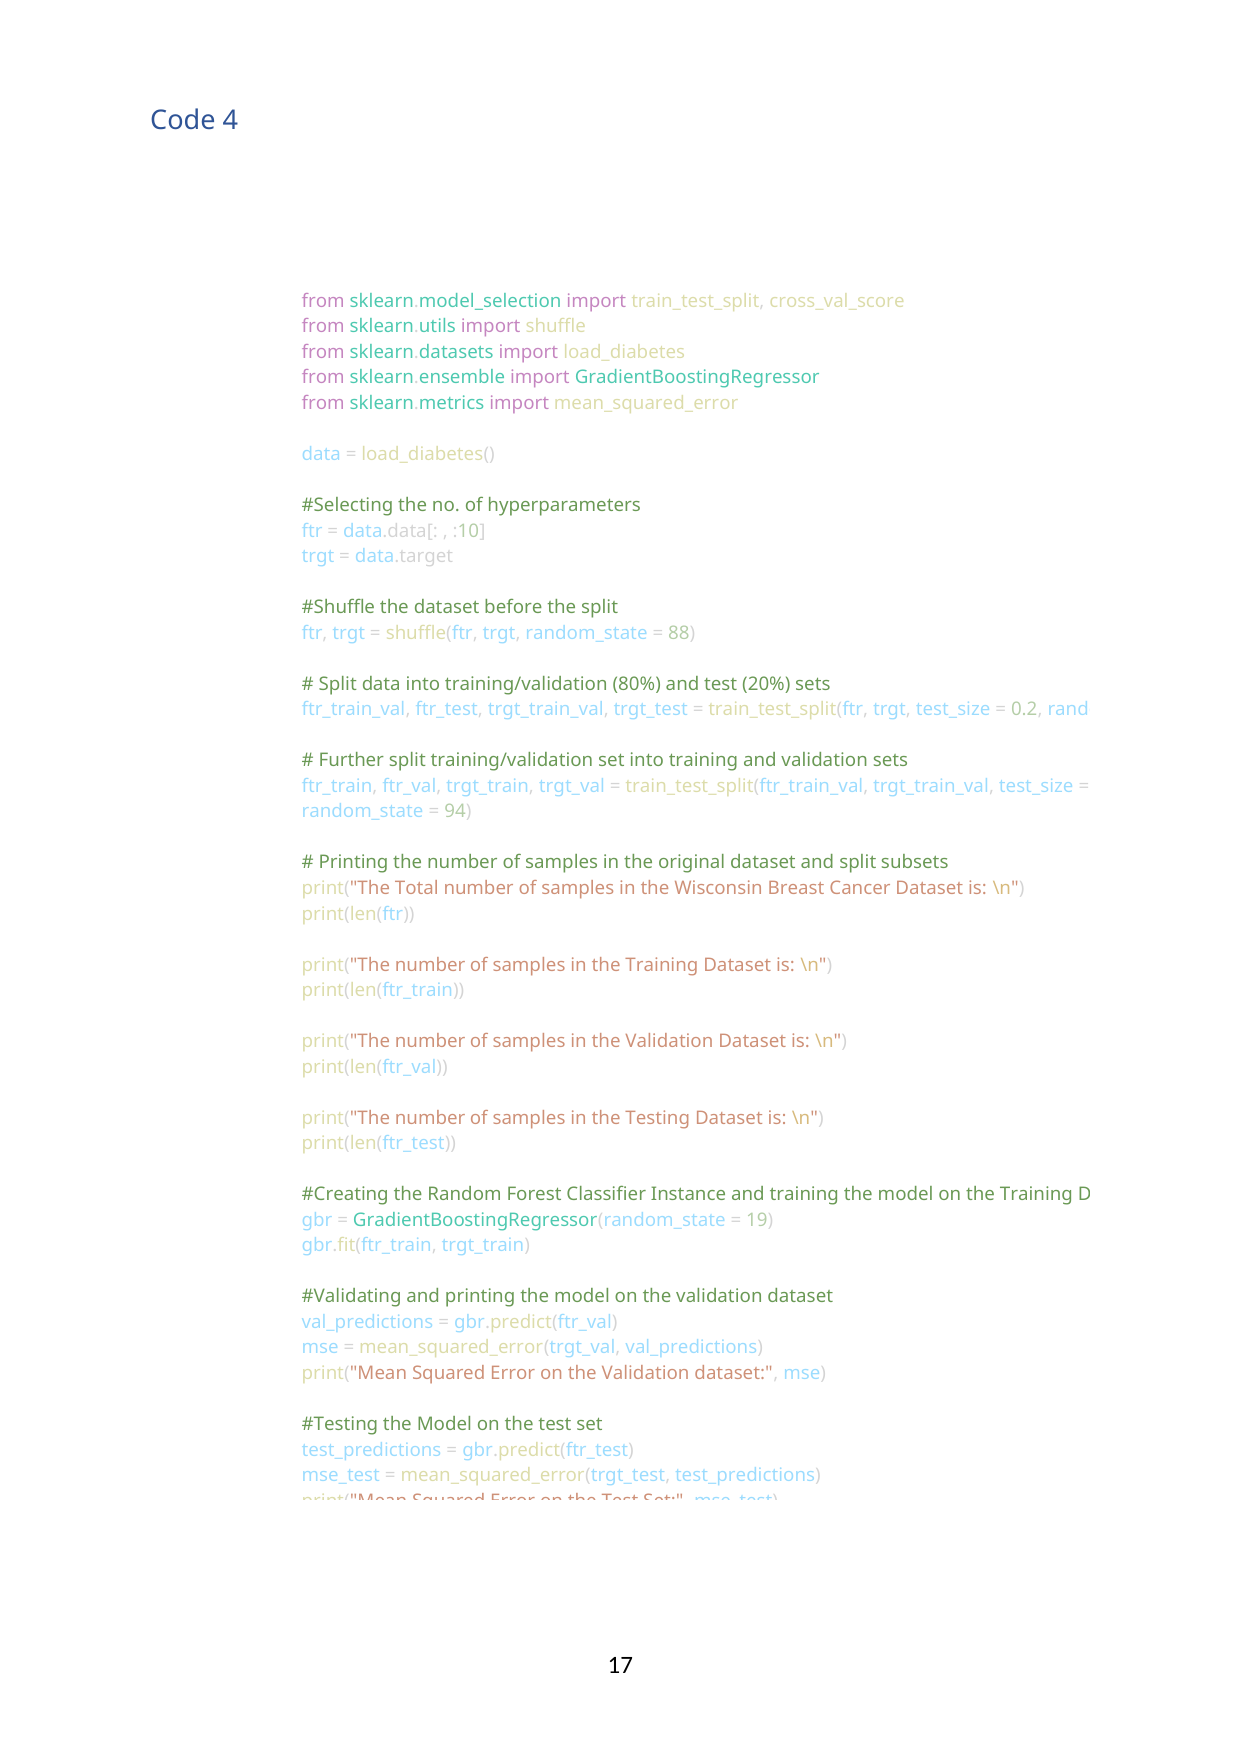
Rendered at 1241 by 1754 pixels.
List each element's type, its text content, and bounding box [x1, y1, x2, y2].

subtitle Code 4 [150, 100, 1090, 137]
